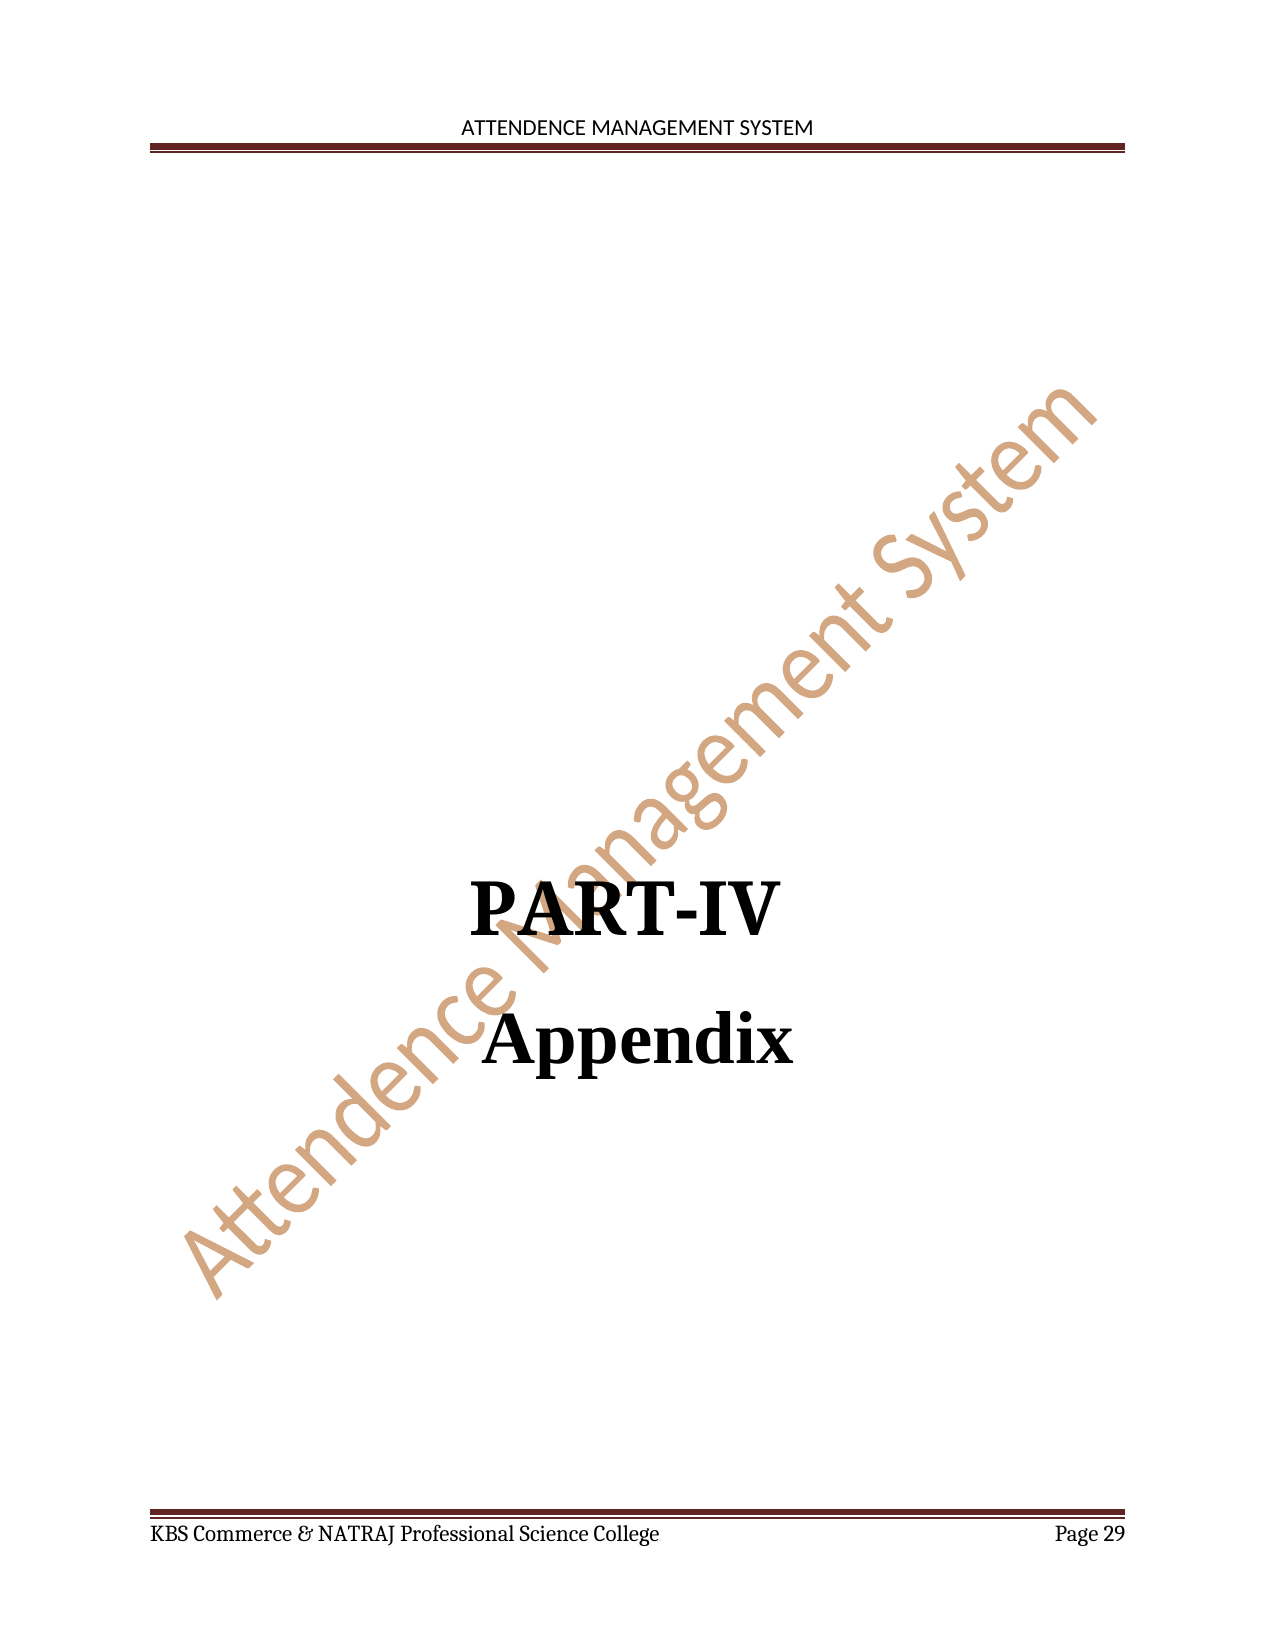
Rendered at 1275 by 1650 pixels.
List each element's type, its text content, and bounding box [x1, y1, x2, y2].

text PART-IV [150, 855, 1125, 957]
text Appendix [150, 993, 1125, 1080]
